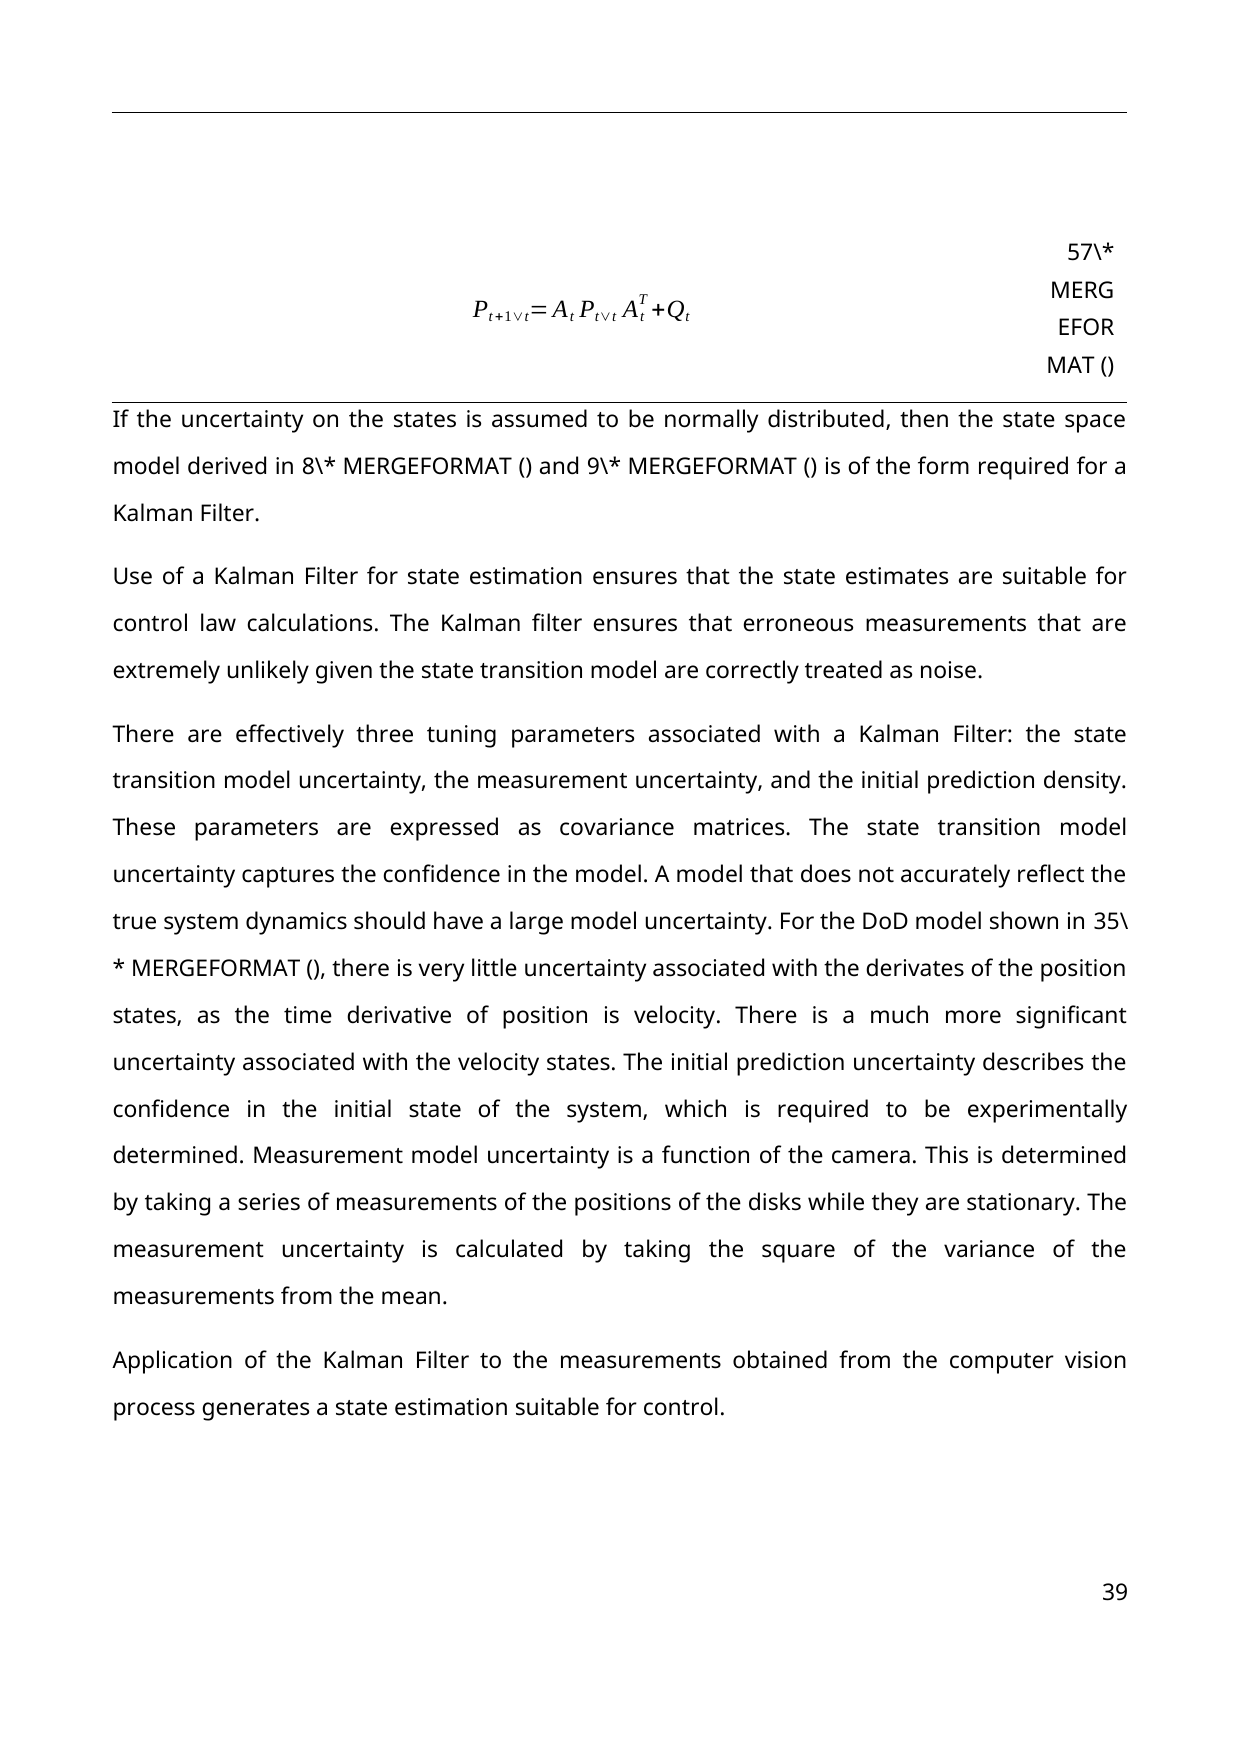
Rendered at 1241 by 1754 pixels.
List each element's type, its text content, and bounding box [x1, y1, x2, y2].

text There are effectively three tuning parameters associated with a Kalman Filter: the state transition model uncertainty, the measurement uncertainty, and the initial prediction density. These parameters are expressed as covariance matrices. The state transition model uncertainty captures the confidence in the model. A model that does not accurately reflect the true system dynamics should have a large model uncertainty. For the DoD model shown in (35), there is very little uncertainty associated with the derivates of the position states, as the time derivative of position is velocity. There is a much more significant uncertainty associated with the velocity states. The initial prediction uncertainty describes the confidence in the initial state of the system, which is required to be experimentally determined. Measurement model uncertainty is a function of the camera. This is determined by taking a series of measurements of the positions of the disks while they are stationary. The measurement uncertainty is calculated by taking the square of the variance of the measurements from the mean. [112, 717, 1128, 1311]
text Use of a Kalman Filter for state estimation ensures that the state estimates are suitable for control law calculations. The Kalman filter ensures that erroneous measurements that are extremely unlikely given the state transition model are correctly treated as noise. [112, 560, 1128, 685]
table_cell where [112, 113, 1127, 402]
text If the uncertainty on the states is assumed to be normally distributed, then the state space model derived in (8) and (9) is of the form required for a Kalman Filter. [112, 403, 1128, 528]
text Application of the Kalman Filter to the measurements obtained from the computer vision process generates a state estimation suitable for control. [112, 1343, 1128, 1422]
